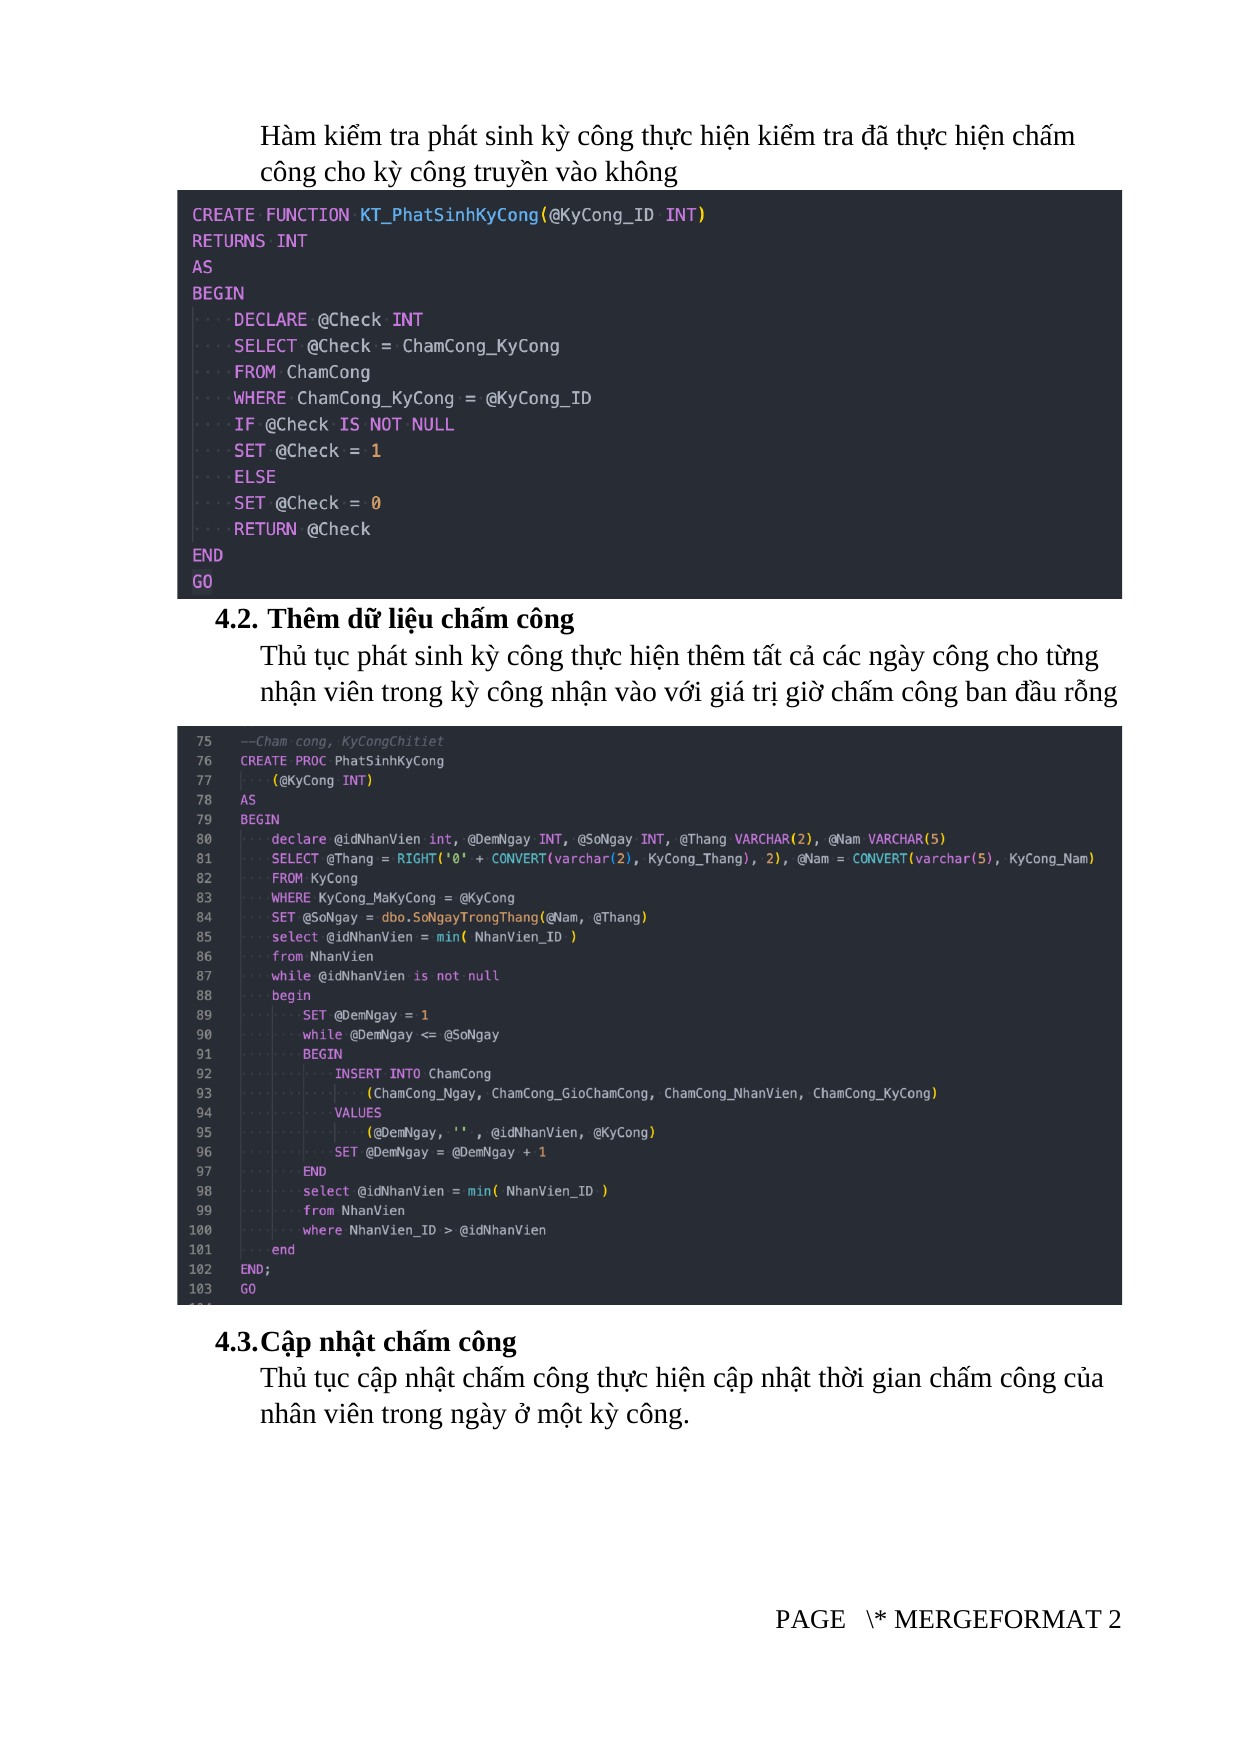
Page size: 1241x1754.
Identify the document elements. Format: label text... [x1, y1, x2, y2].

list Hàm kiểm tra phát sinh kỳ công thực hiện kiểm tra đã thực hiện chấm công cho kỳ công truyền vào không [260, 118, 1122, 188]
picture [177, 190, 1123, 599]
list Cập nhật chấm công [215, 1324, 1122, 1358]
picture [177, 726, 1123, 1305]
list Thủ tục cập nhật chấm công thực hiện cập nhật thời gian chấm công của nhân viên trong ngày ở một kỳ công. [260, 1360, 1122, 1430]
list Thêm dữ liệu chấm công [215, 601, 1122, 635]
list Thủ tục phát sinh kỳ công thực hiện thêm tất cả các ngày công cho từng nhận viên trong kỳ công nhận vào với giá trị giờ chấm công ban đầu rỗng [260, 638, 1122, 707]
